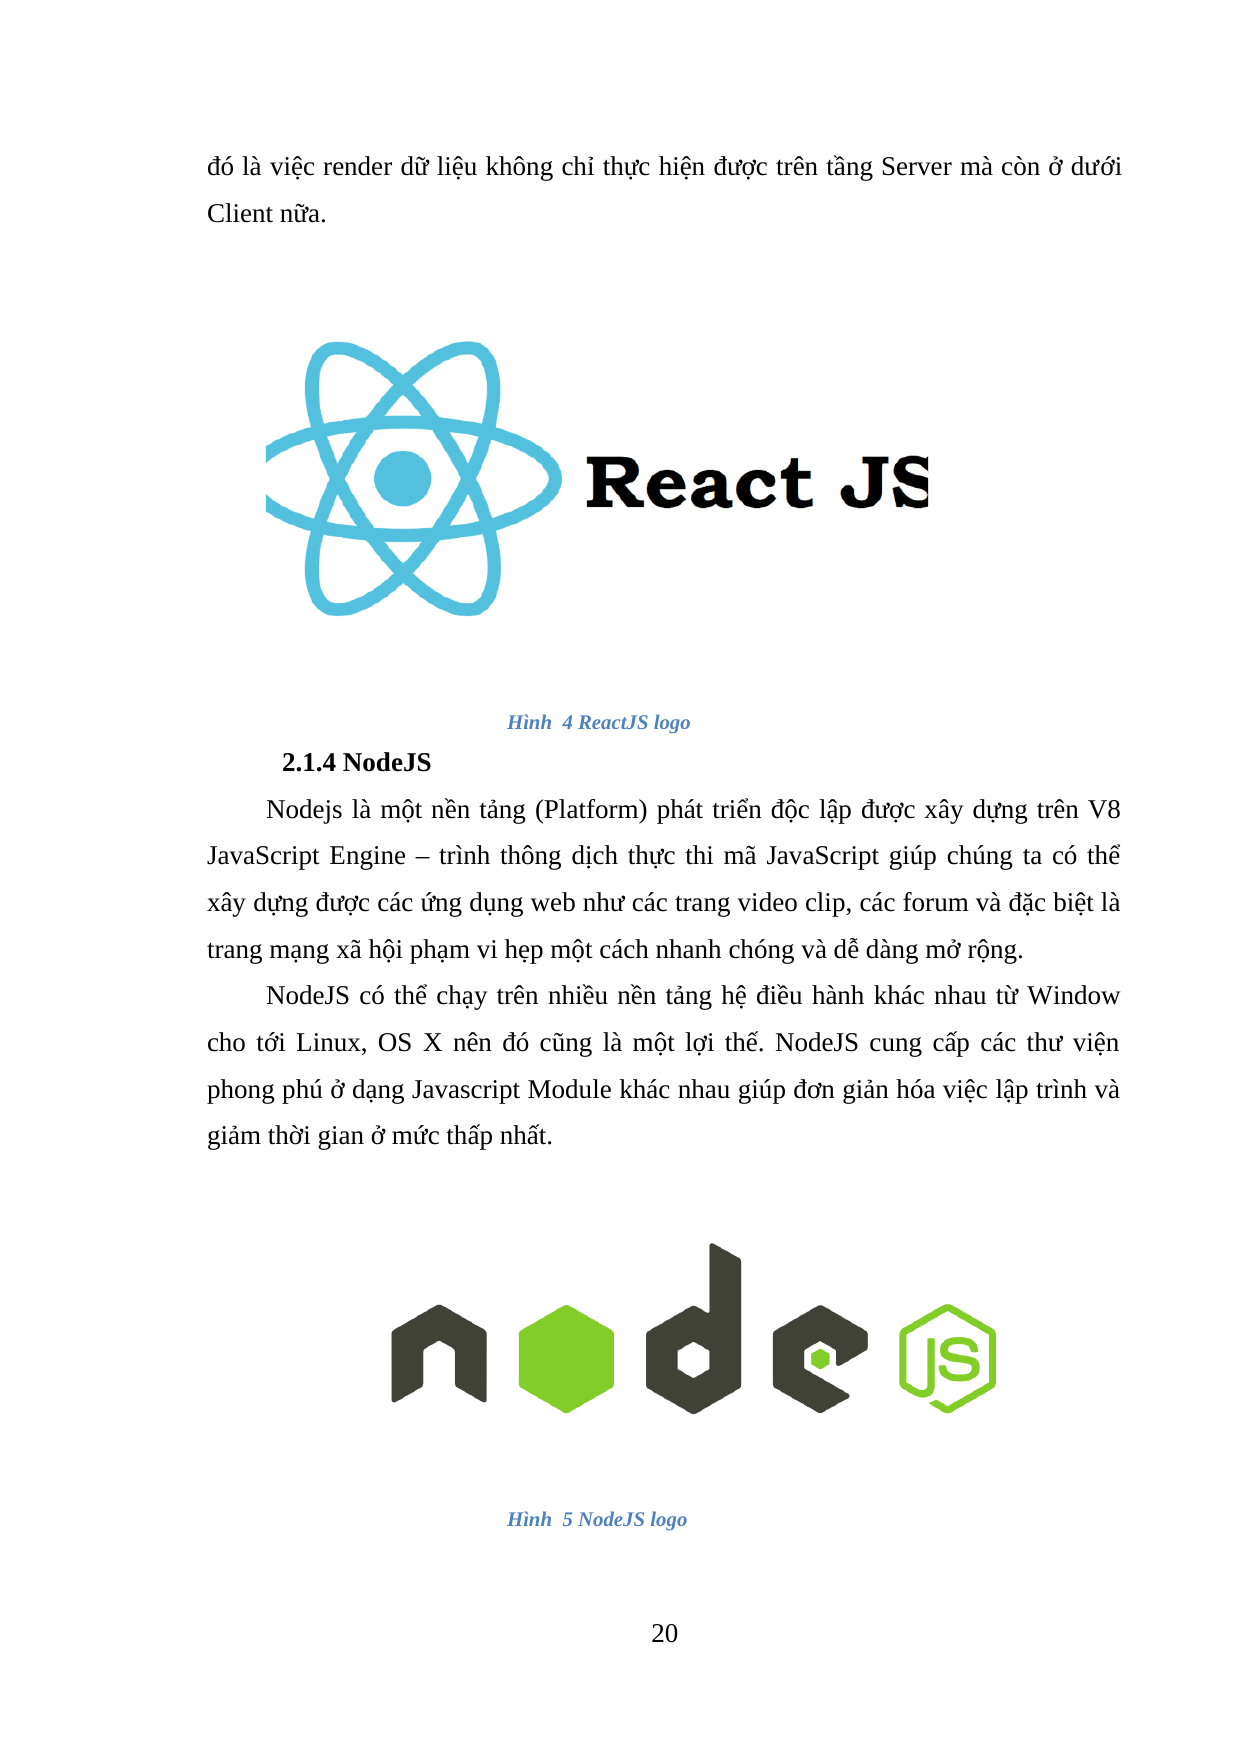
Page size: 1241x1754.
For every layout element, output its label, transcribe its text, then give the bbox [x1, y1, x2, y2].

picture [368, 1166, 1019, 1492]
picture [265, 336, 929, 695]
text Hình 5 NodeJS logo [432, 1507, 1122, 1531]
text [207, 150, 1122, 228]
text Hình 4 ReactJS logo [432, 710, 1122, 734]
text NodeJS có thể chạy trên nhiều nền tảng hệ điều hành khác nhau từ Window cho tới Linux, OS X nên đó cũng là một lợi thế. NodeJS cung cấp các thư viện phong phú ở dạng Javascript Module khác nhau giúp đơn giản hóa việc lập trình và giảm thời gian ở mức thấp nhất. [207, 979, 1122, 1151]
subtitle 2.1.4 NodeJS [282, 746, 1122, 777]
text Nodejs là một nền tảng (Platform) phát triển độc lập được xây dựng trên V8 JavaScript Engine – trình thông dịch thực thi mã JavaScript giúp chúng ta có thể xây dựng được các ứng dụng web như các trang video clip, các forum và đặc biệt là trang mạng xã hội phạm vi hẹp một cách nhanh chóng và dễ dàng mở rộng. [207, 793, 1122, 964]
